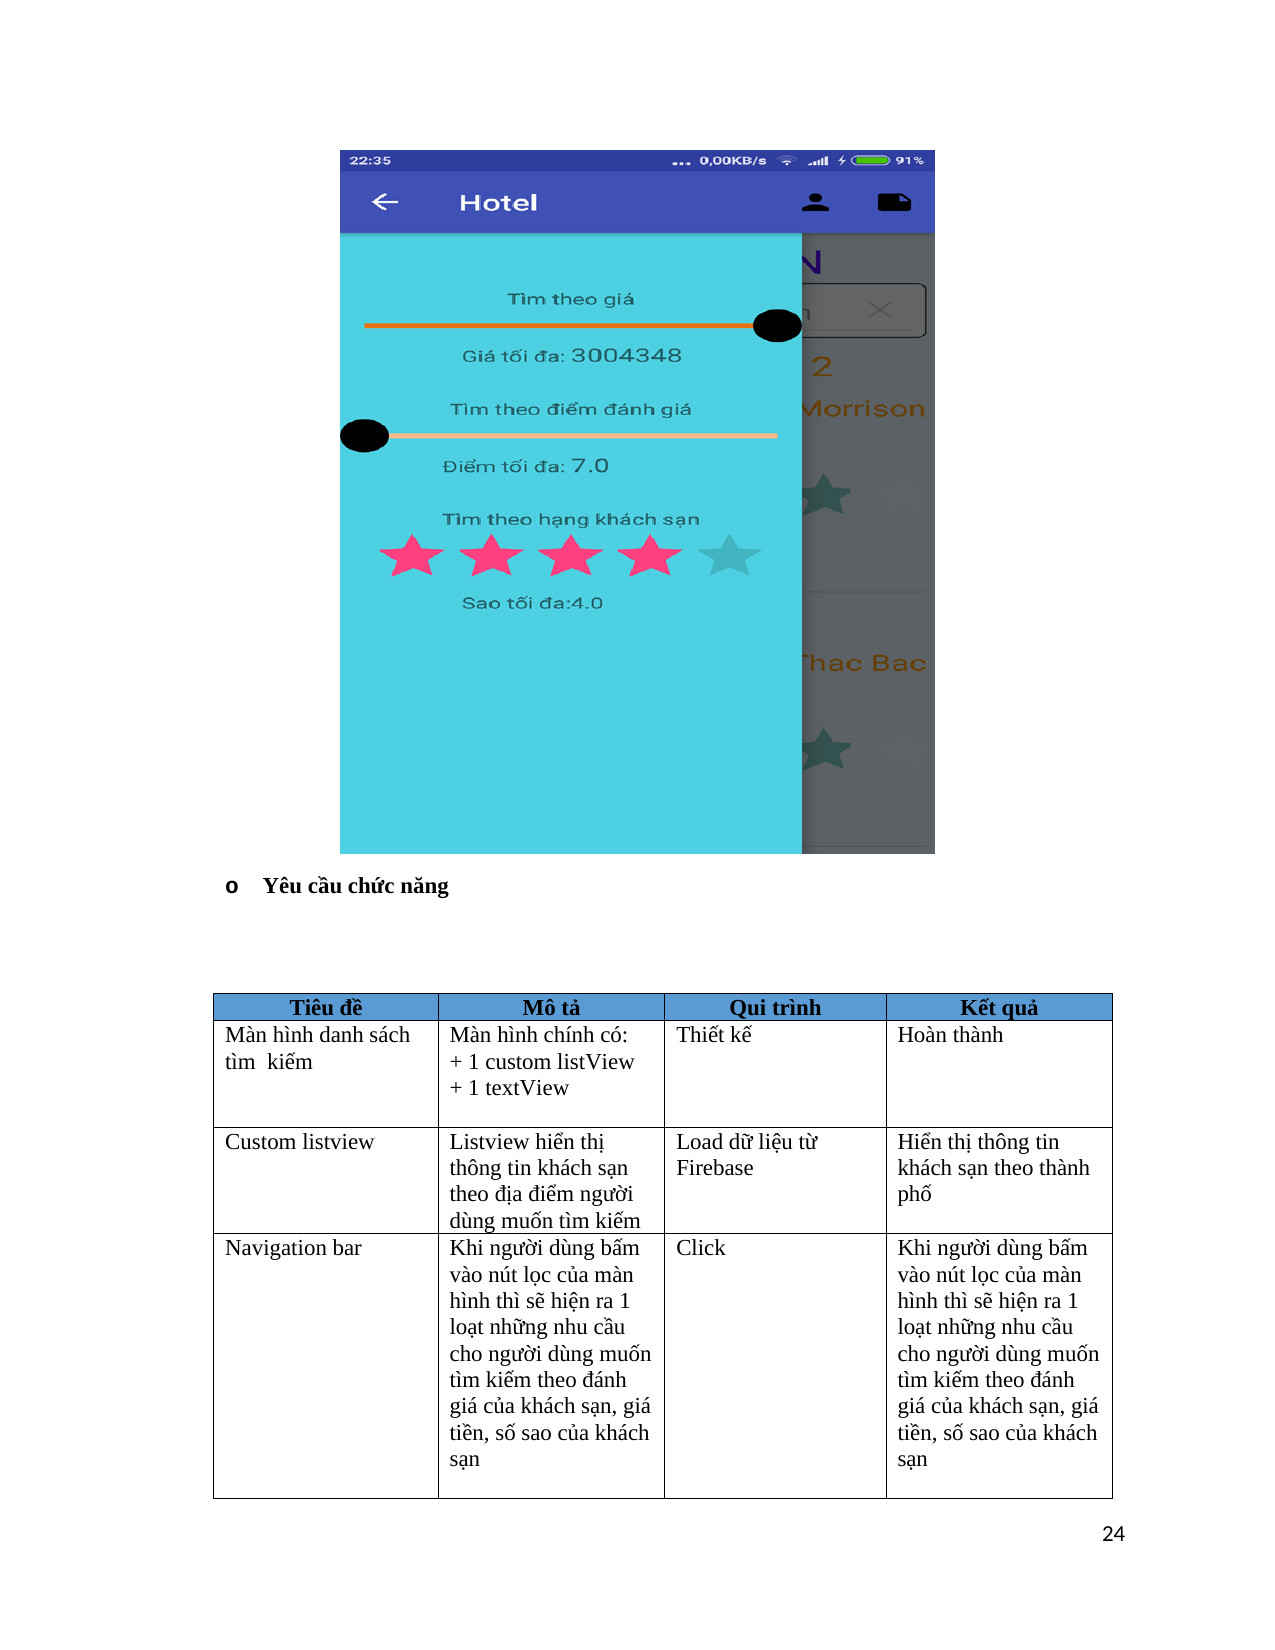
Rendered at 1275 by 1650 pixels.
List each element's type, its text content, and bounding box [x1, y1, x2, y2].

picture [340, 150, 935, 854]
table_cell Load dữ liệu từ Firebase [665, 1128, 886, 1233]
table_cell Navigation bar [214, 1234, 438, 1498]
table_header Kết quả [887, 994, 1112, 1020]
table_cell Màn hình chính có: + 1 custom listView + 1 textView [439, 1021, 664, 1127]
table_header Mô tả [439, 994, 664, 1020]
table_cell Khi người dùng bấm vào nút lọc của màn hình thì sẽ hiện ra 1 loạt những nhu cầu cho người dùng muốn tìm kiếm theo đánh giá của khách sạn, giá tiền, số sao của khách sạn [887, 1234, 1112, 1498]
table_cell Custom listview [214, 1128, 438, 1233]
table_cell Thiết kế [665, 1021, 886, 1127]
table_header Qui trình [665, 994, 886, 1020]
table_cell Hoàn thành [887, 1021, 1112, 1127]
table_cell Khi người dùng bấm vào nút lọc của màn hình thì sẽ hiện ra 1 loạt những nhu cầu cho người dùng muốn tìm kiếm theo đánh giá của khách sạn, giá tiền, số sao của khách sạn [439, 1234, 664, 1498]
list Yêu cầu chức năng [225, 872, 1125, 901]
table_cell Listview hiển thị thông tin khách sạn theo địa điểm người dùng muốn tìm kiếm [439, 1128, 664, 1233]
table_cell Click [665, 1234, 886, 1498]
table_header Tiêu đề [214, 994, 438, 1020]
table_cell Màn hình danh sách tìm kiếm [214, 1021, 438, 1127]
table_cell Hiển thị thông tin khách sạn theo thành phố [887, 1128, 1112, 1233]
